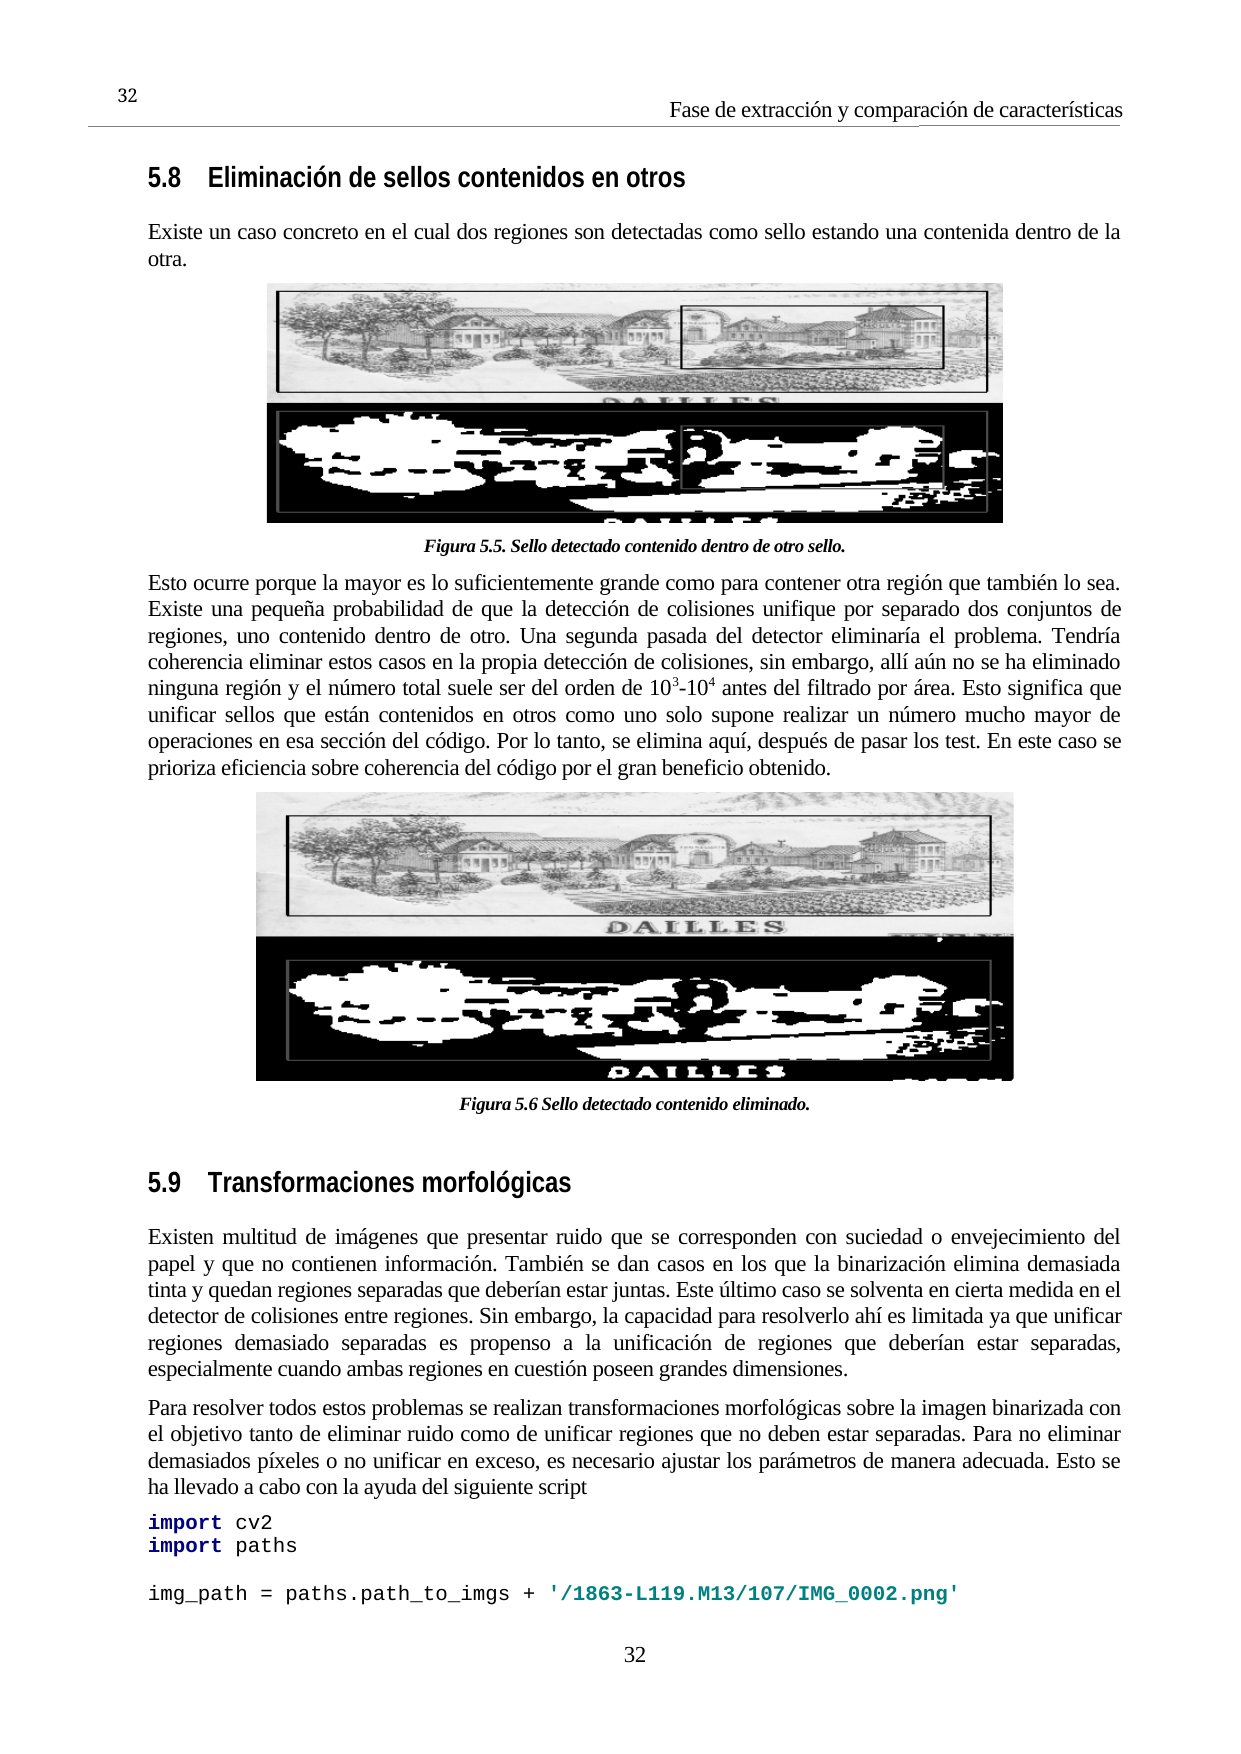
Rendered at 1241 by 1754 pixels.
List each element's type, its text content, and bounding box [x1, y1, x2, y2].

text Existen multitud de imágenes que presentar ruido que se corresponden con suciedad o envejecimiento del papel y que no contienen información. También se dan casos en los que la binarización elimina demasiada tinta y quedan regiones separadas que deberían estar juntas. Este último caso se solventa en cierta medida en el detector de colisiones entre regiones. Sin embargo, la capacidad para resolverlo ahí es limitada ya que unificar regiones demasiado separadas es propenso a la unificación de regiones que deberían estar separadas, especialmente cuando ambas regiones en cuestión poseen grandes dimensiones. [148, 1223, 1122, 1381]
picture [256, 792, 1014, 1081]
text Existe un caso concreto en el cual dos regiones son detectadas como sello estando una contenida dentro de la otra. [148, 218, 1122, 271]
subtitle Eliminación de sellos contenidos en otros [148, 160, 1122, 193]
text Figura 5.6 Sello detectado contenido eliminado. [148, 1093, 1122, 1115]
subtitle Transformaciones morfológicas [148, 1165, 1122, 1198]
picture [266, 283, 1003, 523]
text Figura 5.5. Sello detectado contenido dentro de otro sello. [148, 535, 1122, 557]
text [148, 1512, 1122, 1606]
text Para resolver todos estos problemas se realizan transformaciones morfológicas sobre la imagen binarizada con el objetivo tanto de eliminar ruido como de unificar regiones que no deben estar separadas. Para no eliminar demasiados píxeles o no unificar en exceso, es necesario ajustar los parámetros de manera adecuada. Esto se ha llevado a cabo con la ayuda del siguiente script [148, 1394, 1122, 1499]
text Esto ocurre porque la mayor es lo suficientemente grande como para contener otra región que también lo sea. Existe una pequeña probabilidad de que la detección de colisiones unifique por separado dos conjuntos de regiones, uno contenido dentro de otro. Una segunda pasada del detector eliminaría el problema. Tendría coherencia eliminar estos casos en la propia detección de colisiones, sin embargo, allí aún no se ha eliminado ninguna región y el número total suele ser del orden de 103-104 antes del filtrado por área. Esto significa que unificar sellos que están contenidos en otros como uno solo supone realizar un número mucho mayor de operaciones en esa sección del código. Por lo tanto, se elimina aquí, después de pasar los test. En este caso se prioriza eficiencia sobre coherencia del código por el gran beneficio obtenido. [148, 569, 1122, 780]
